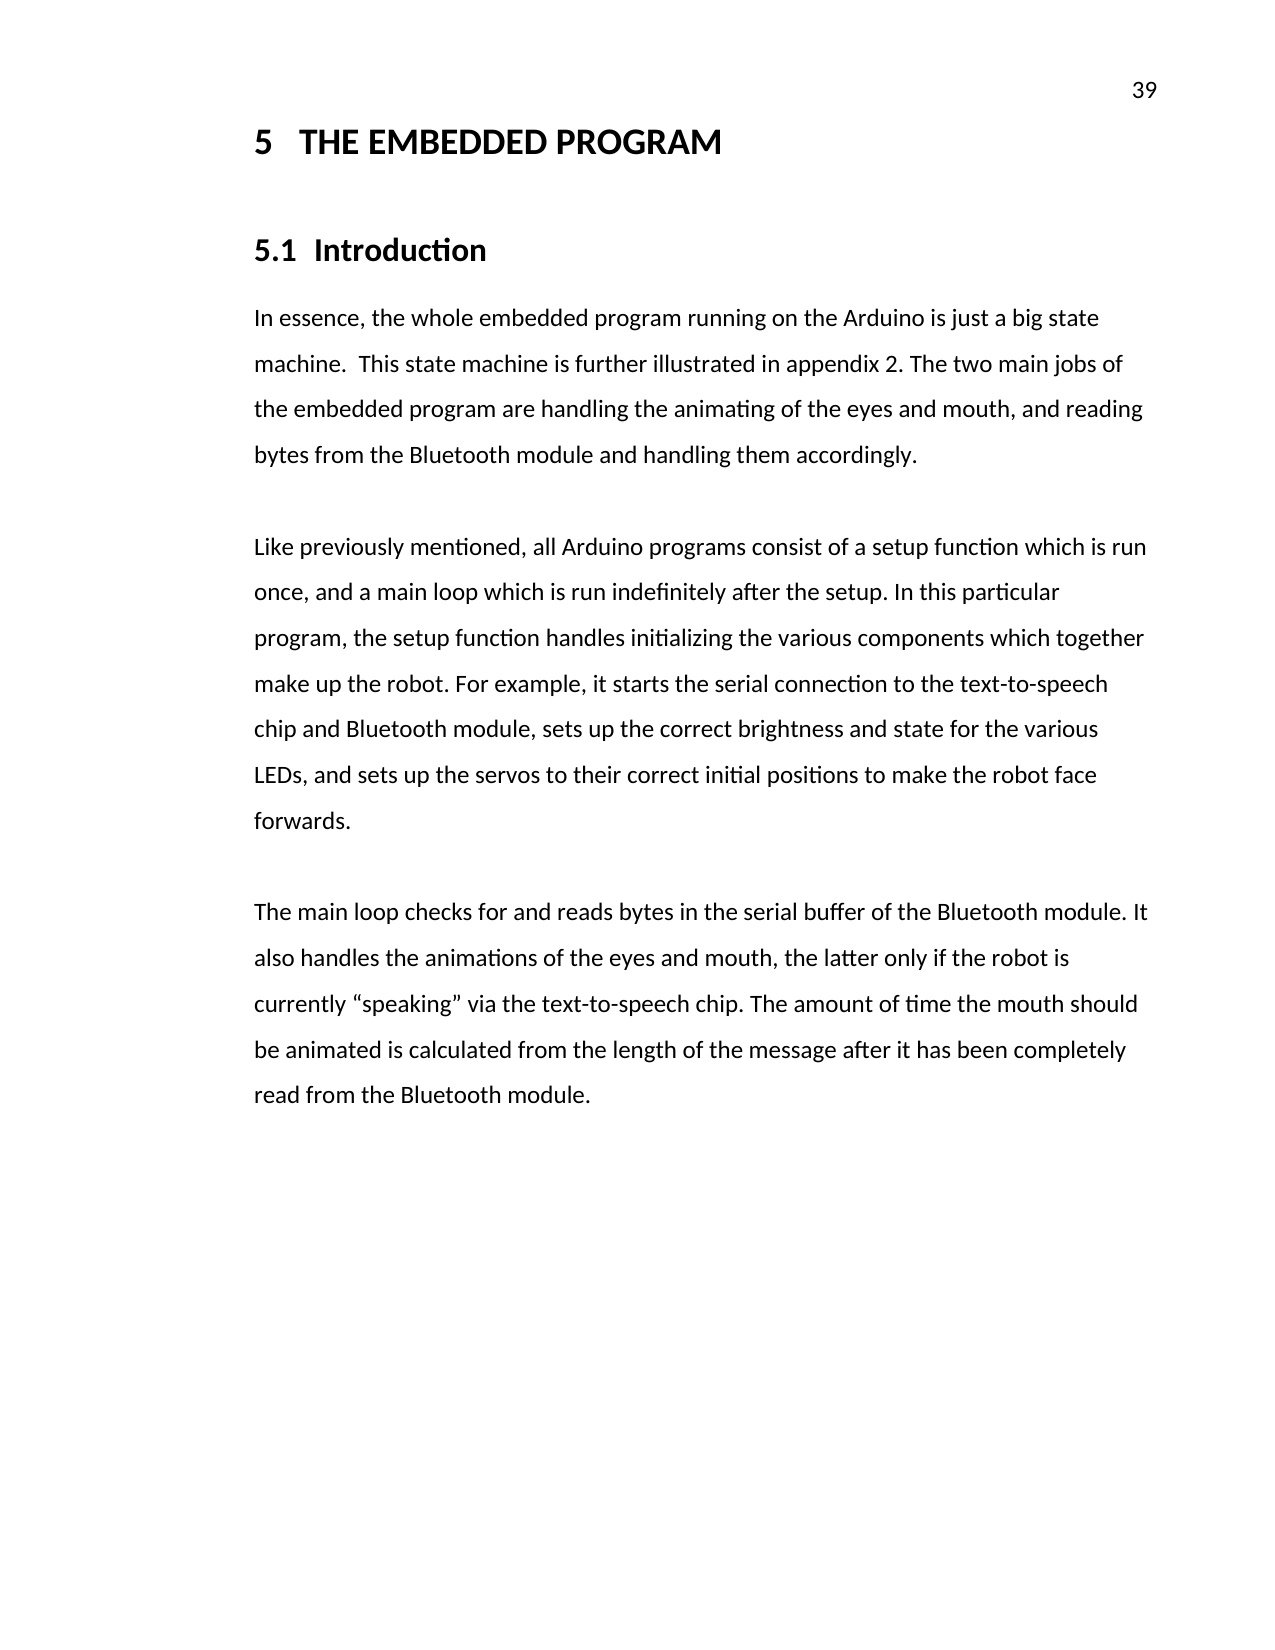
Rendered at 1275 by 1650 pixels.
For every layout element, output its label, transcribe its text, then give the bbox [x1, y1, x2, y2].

subtitle Introduction [254, 228, 1157, 269]
text In essence, the whole embedded program running on the Arduino is just a big state machine. This state machine is further illustrated in appendix 2. The two main jobs of the embedded program are handling the animating of the eyes and mouth, and reading bytes from the Bluetooth module and handling them accordingly. [254, 302, 1157, 470]
text The main loop checks for and reads bytes in the serial buffer of the Bluetooth module. It also handles the animations of the eyes and mouth, the latter only if the robot is currently “speaking” via the text-to-speech chip. The amount of time the mouth should be animated is calculated from the length of the message after it has been completely read from the Bluetooth module. [254, 897, 1157, 1110]
text Like previously mentioned, all Arduino programs consist of a setup function which is run once, and a main loop which is run indefinitely after the setup. In this particular program, the setup function handles initializing the various components which together make up the robot. For example, it starts the serial connection to the text-to-speech chip and Bluetooth module, sets up the correct brightness and state for the various LEDs, and sets up the servos to their correct initial positions to make the robot face forwards. [254, 531, 1157, 836]
subtitle The embedded program [254, 118, 1157, 164]
